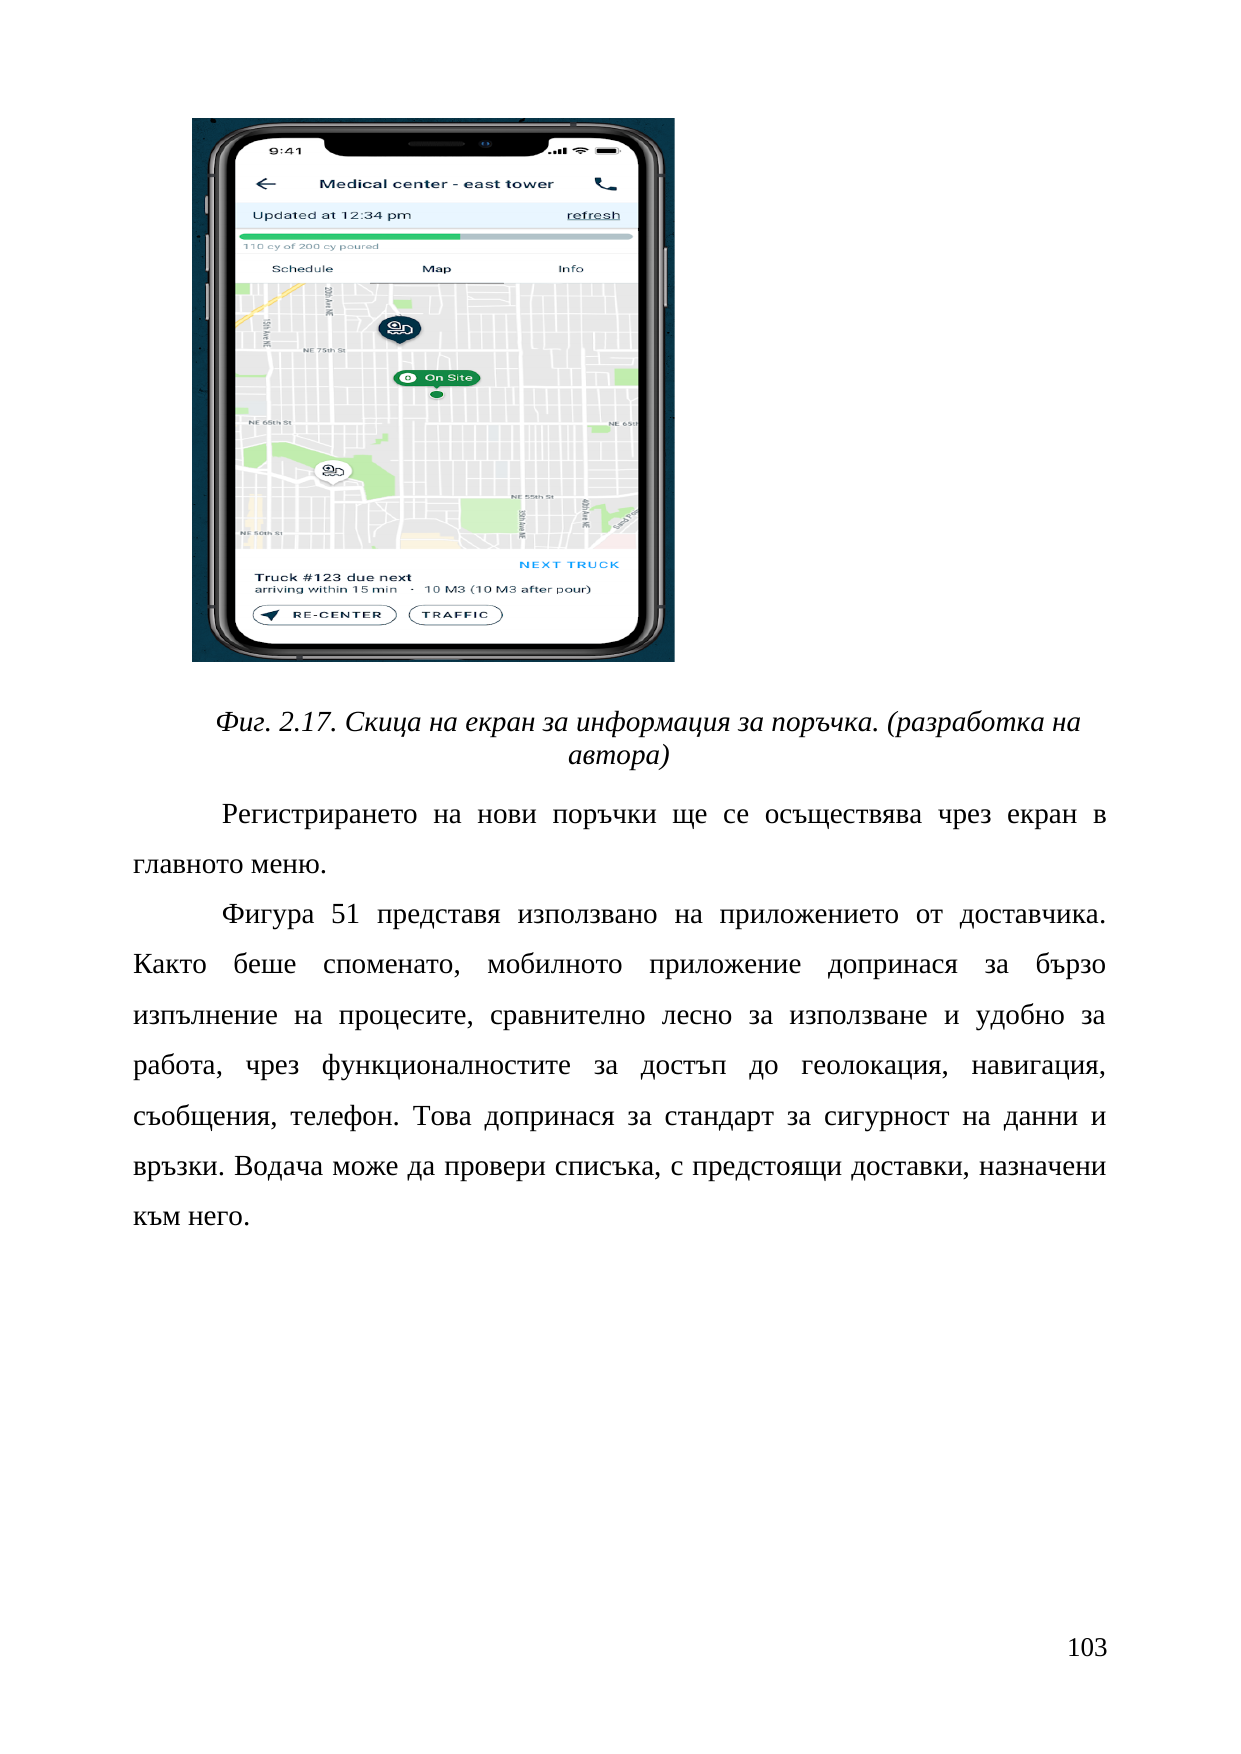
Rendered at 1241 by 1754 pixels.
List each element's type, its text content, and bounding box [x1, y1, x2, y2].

text Регистрирането на нови поръчки ще се осъществява чрез екран в главното меню. [133, 796, 1107, 879]
text Фигура 51 представя използвано на приложението от доставчика. Както беше споменато, мобилното приложение допринася за бързо изпълнение на процесите, сравнително лесно за използване и удобно за работа, чрез функционалностите за достъп до геолокация, навигация, съобщения, телефон. Това допринася за стандарт за сигурност на данни и връзки. Водача може да провери списъка, с предстоящи доставки, назначени към него. [133, 896, 1107, 1232]
title Фиг. 2.17. Скица на екран за информация за поръчка. (разработка на автора) [133, 704, 1107, 771]
picture [192, 118, 675, 662]
